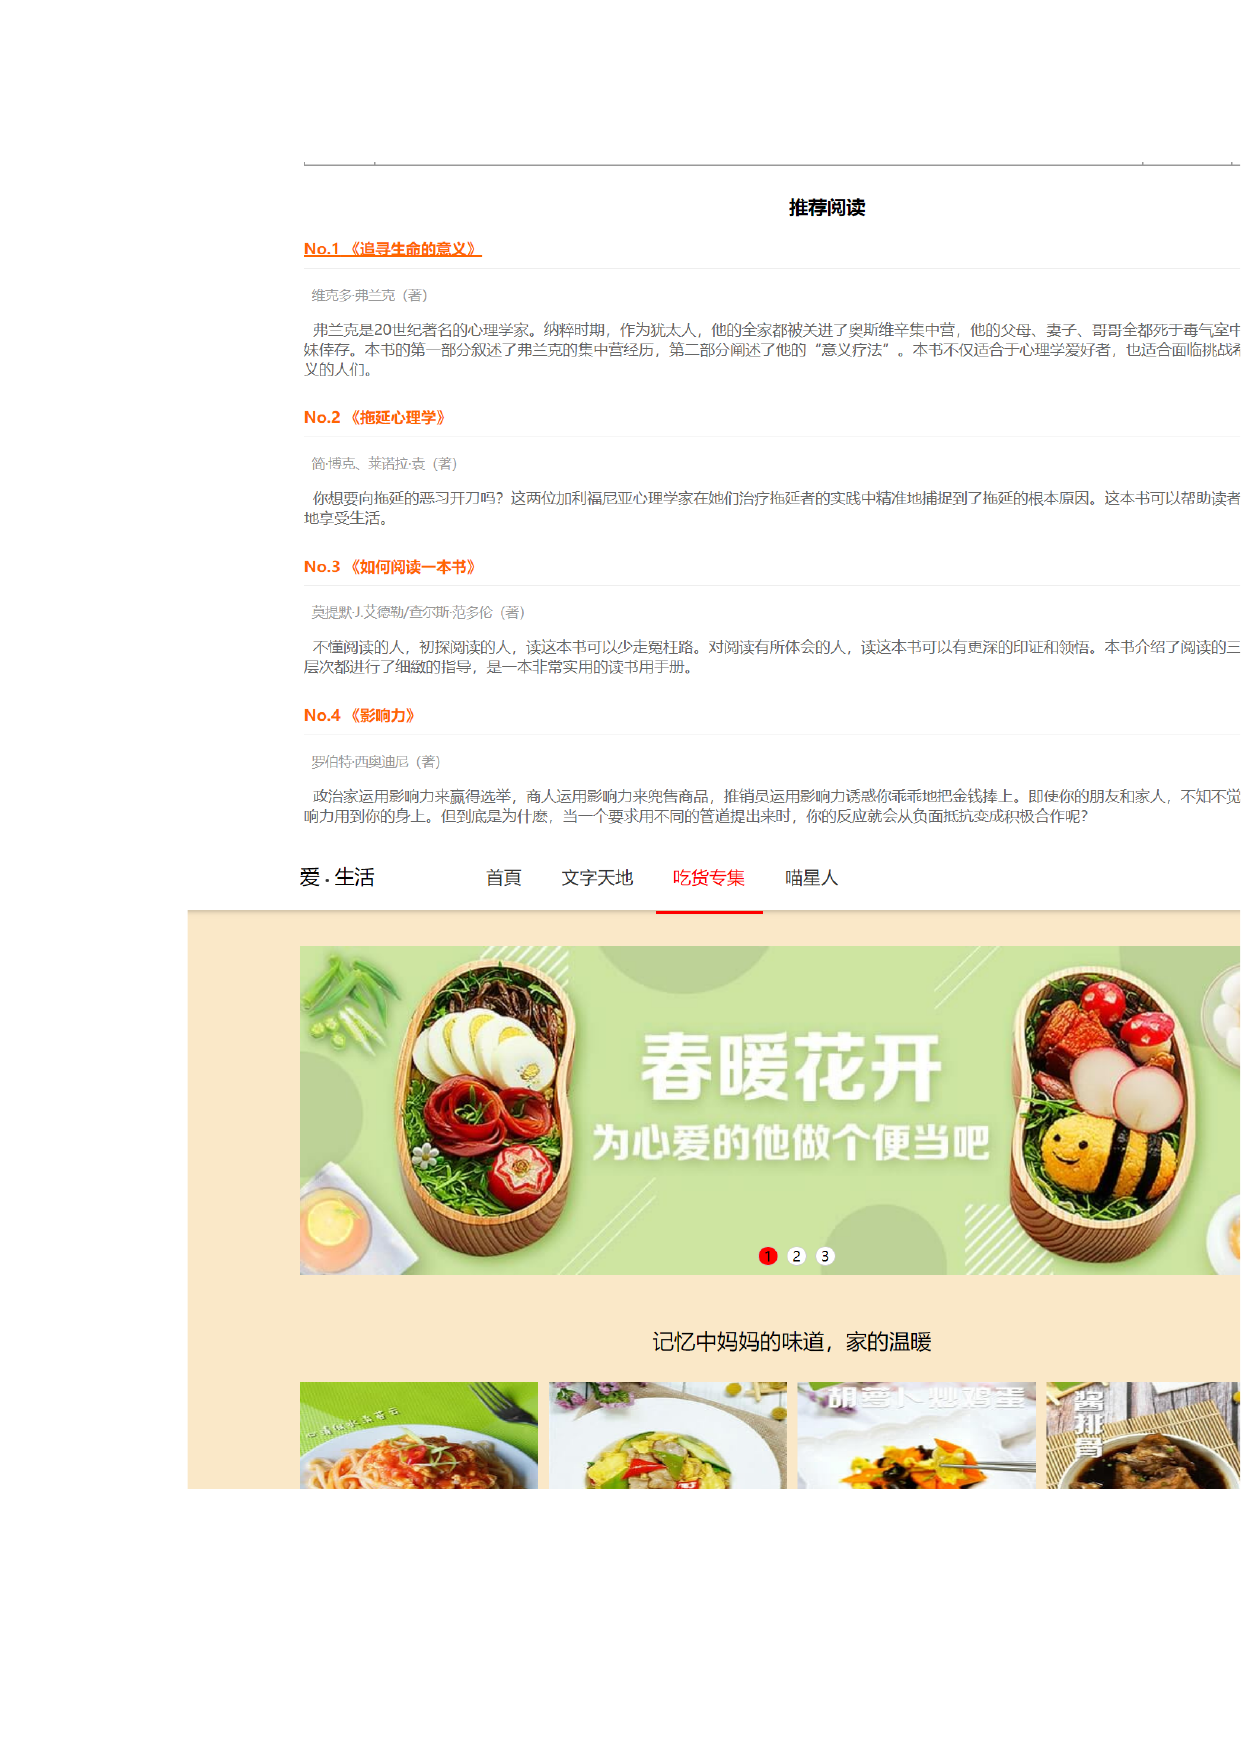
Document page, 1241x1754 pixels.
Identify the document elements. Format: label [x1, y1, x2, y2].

picture [187, 844, 1241, 1489]
picture [187, 162, 1241, 840]
